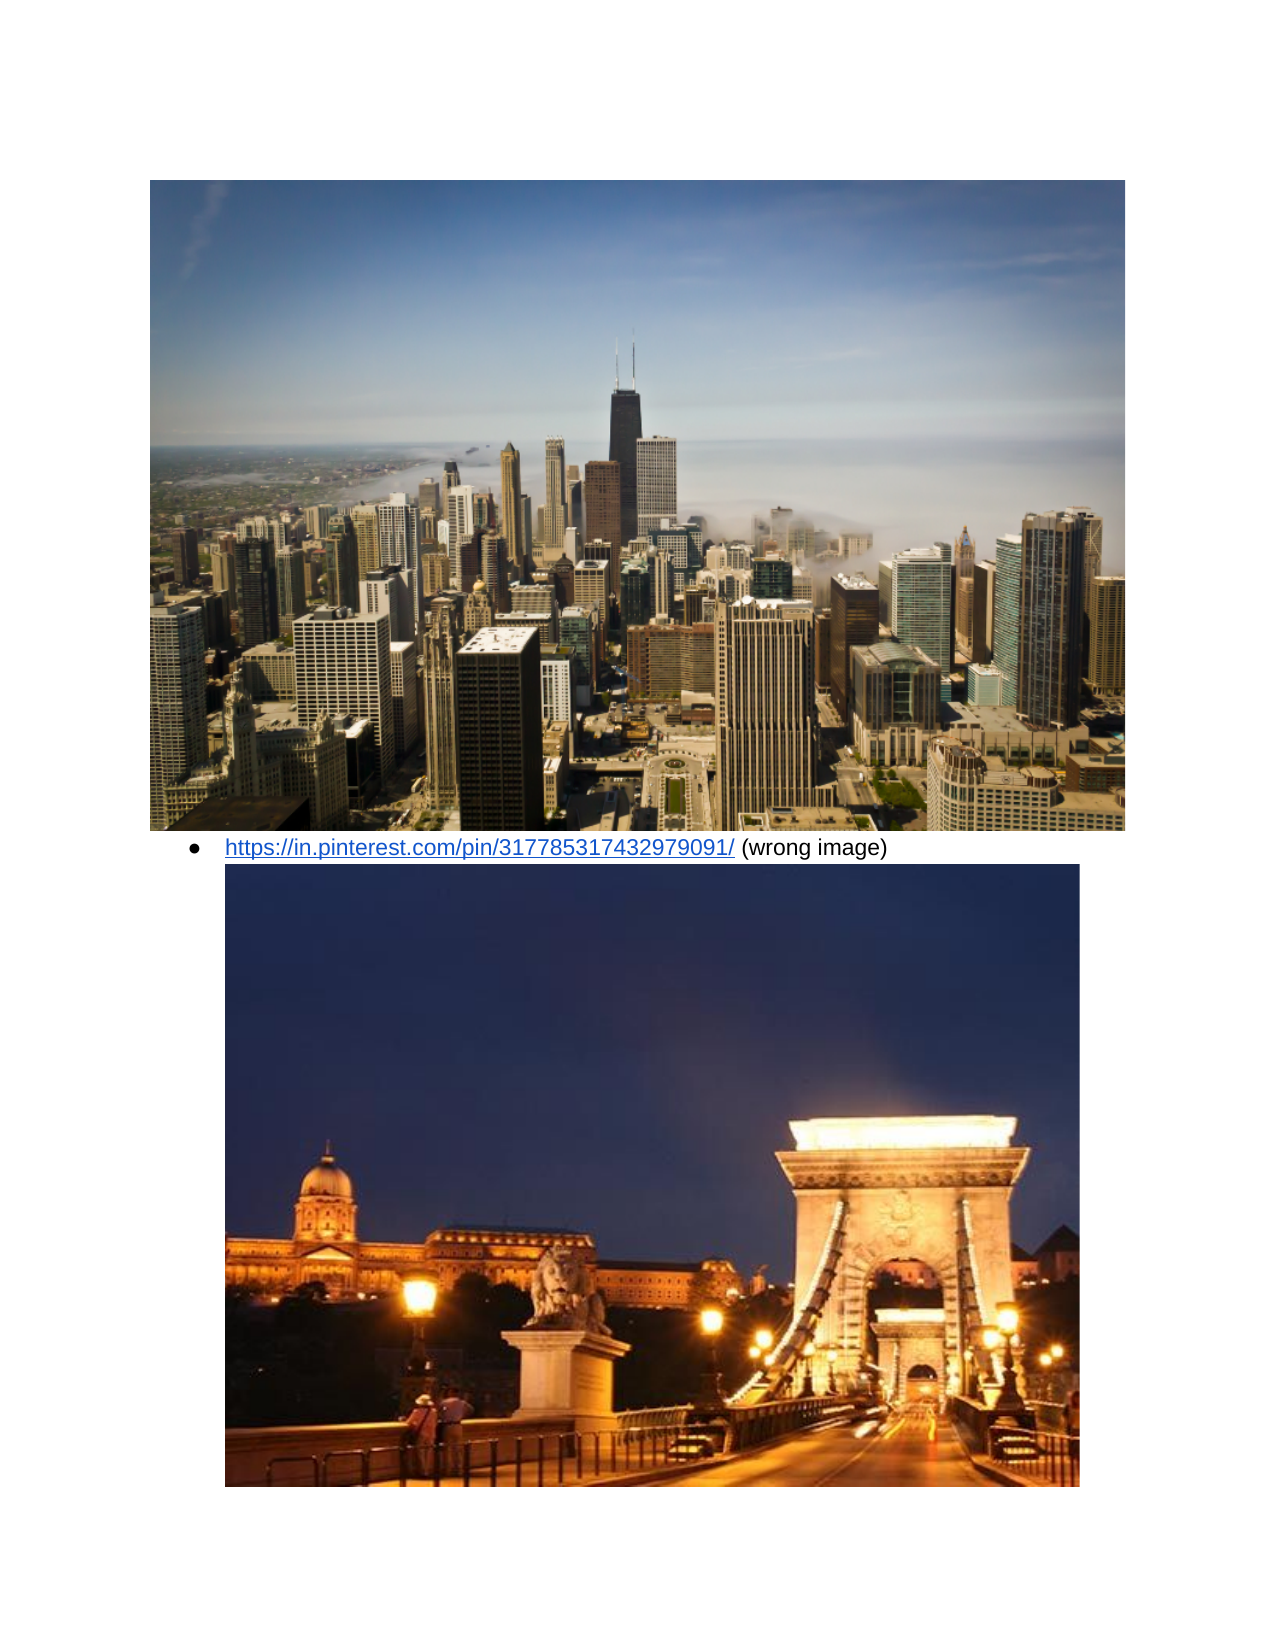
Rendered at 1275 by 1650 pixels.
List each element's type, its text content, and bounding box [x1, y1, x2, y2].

picture [150, 180, 1125, 831]
picture [225, 864, 1080, 1487]
list https://in.pinterest.com/pin/317785317432979091/ (wrong image) [187, 834, 1125, 860]
